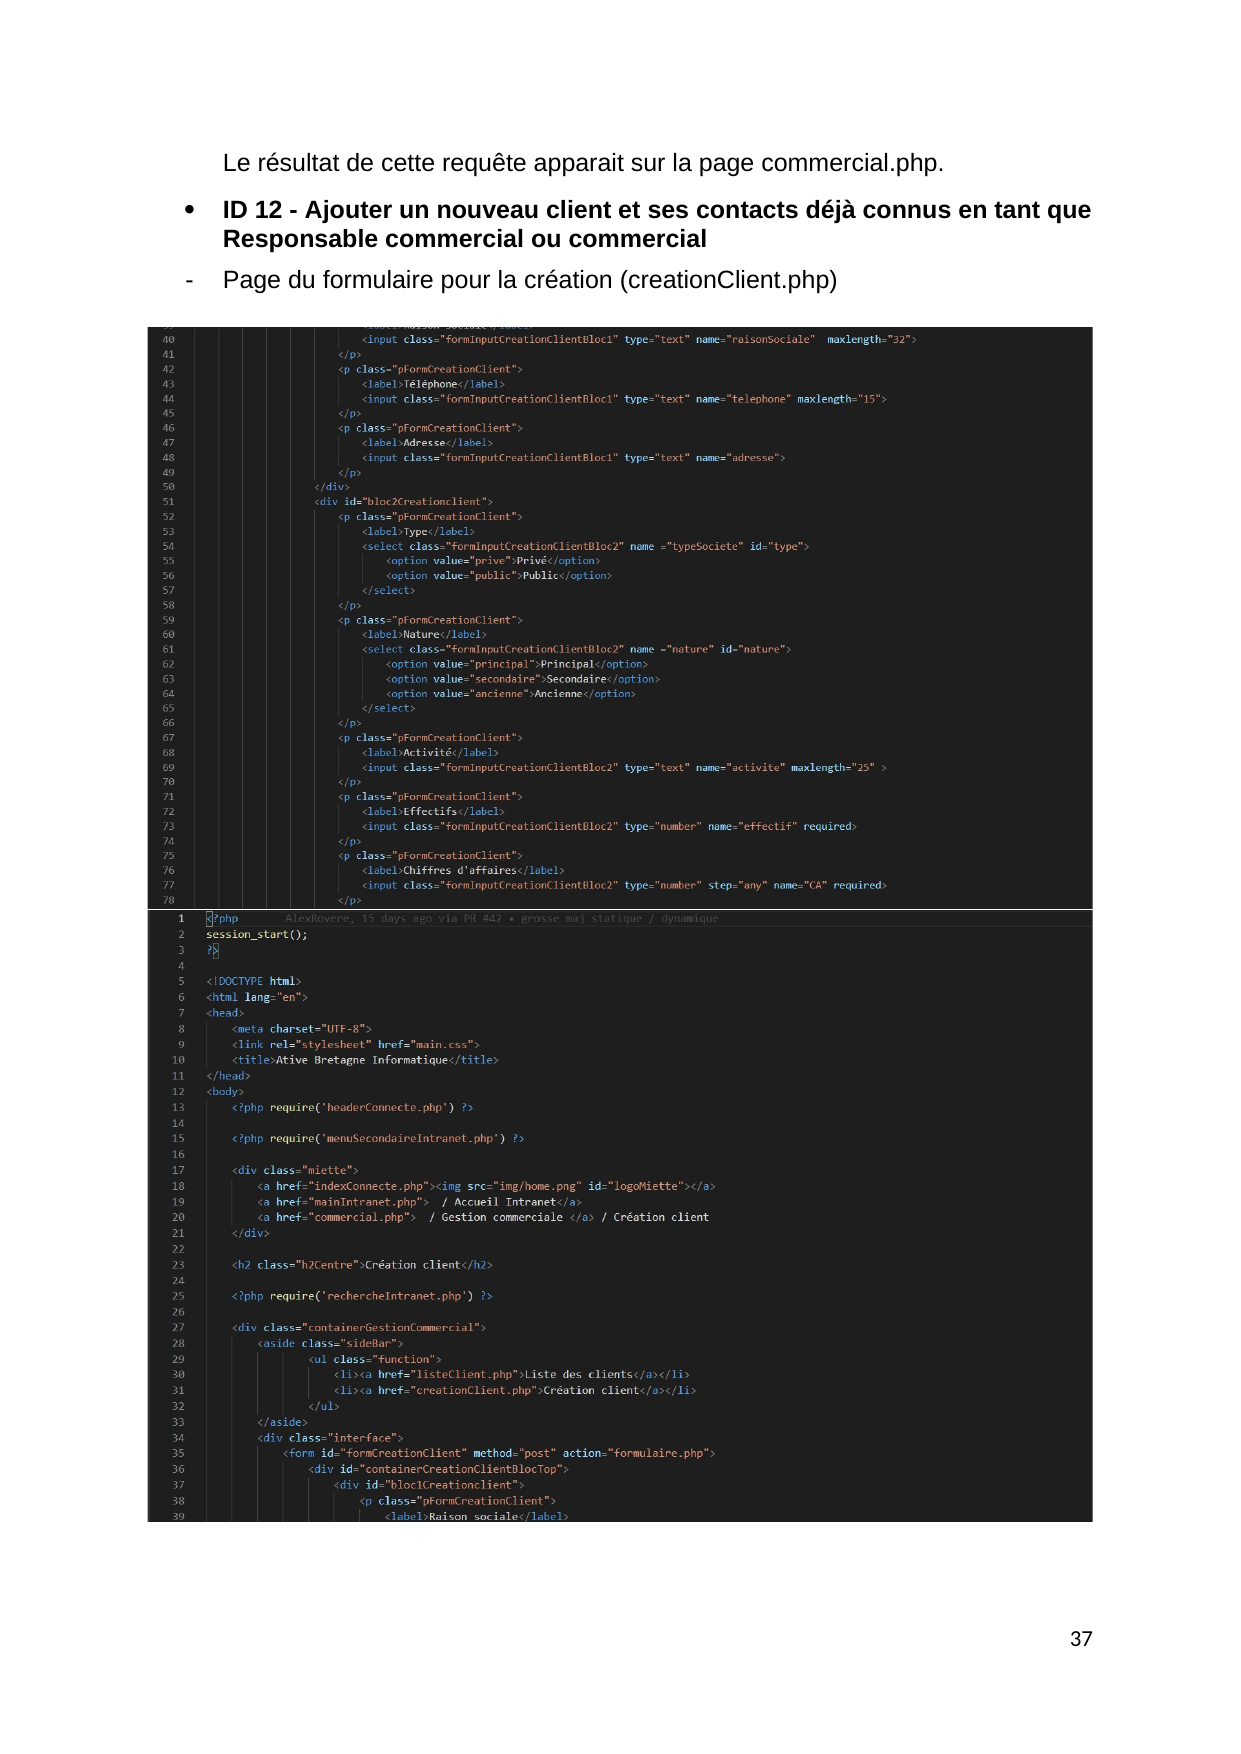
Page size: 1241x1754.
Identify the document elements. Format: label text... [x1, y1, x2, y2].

list Page du formulaire pour la création (creationClient.php) [185, 265, 1093, 294]
picture [147, 910, 1093, 1522]
picture [147, 327, 1093, 909]
list Le résultat de cette requête apparait sur la page commercial.php. [223, 148, 1093, 176]
text ID 12 - Ajouter un nouveau client et ses contacts déjà connus en tant que Responsable commercial ou commercial [185, 195, 1093, 253]
